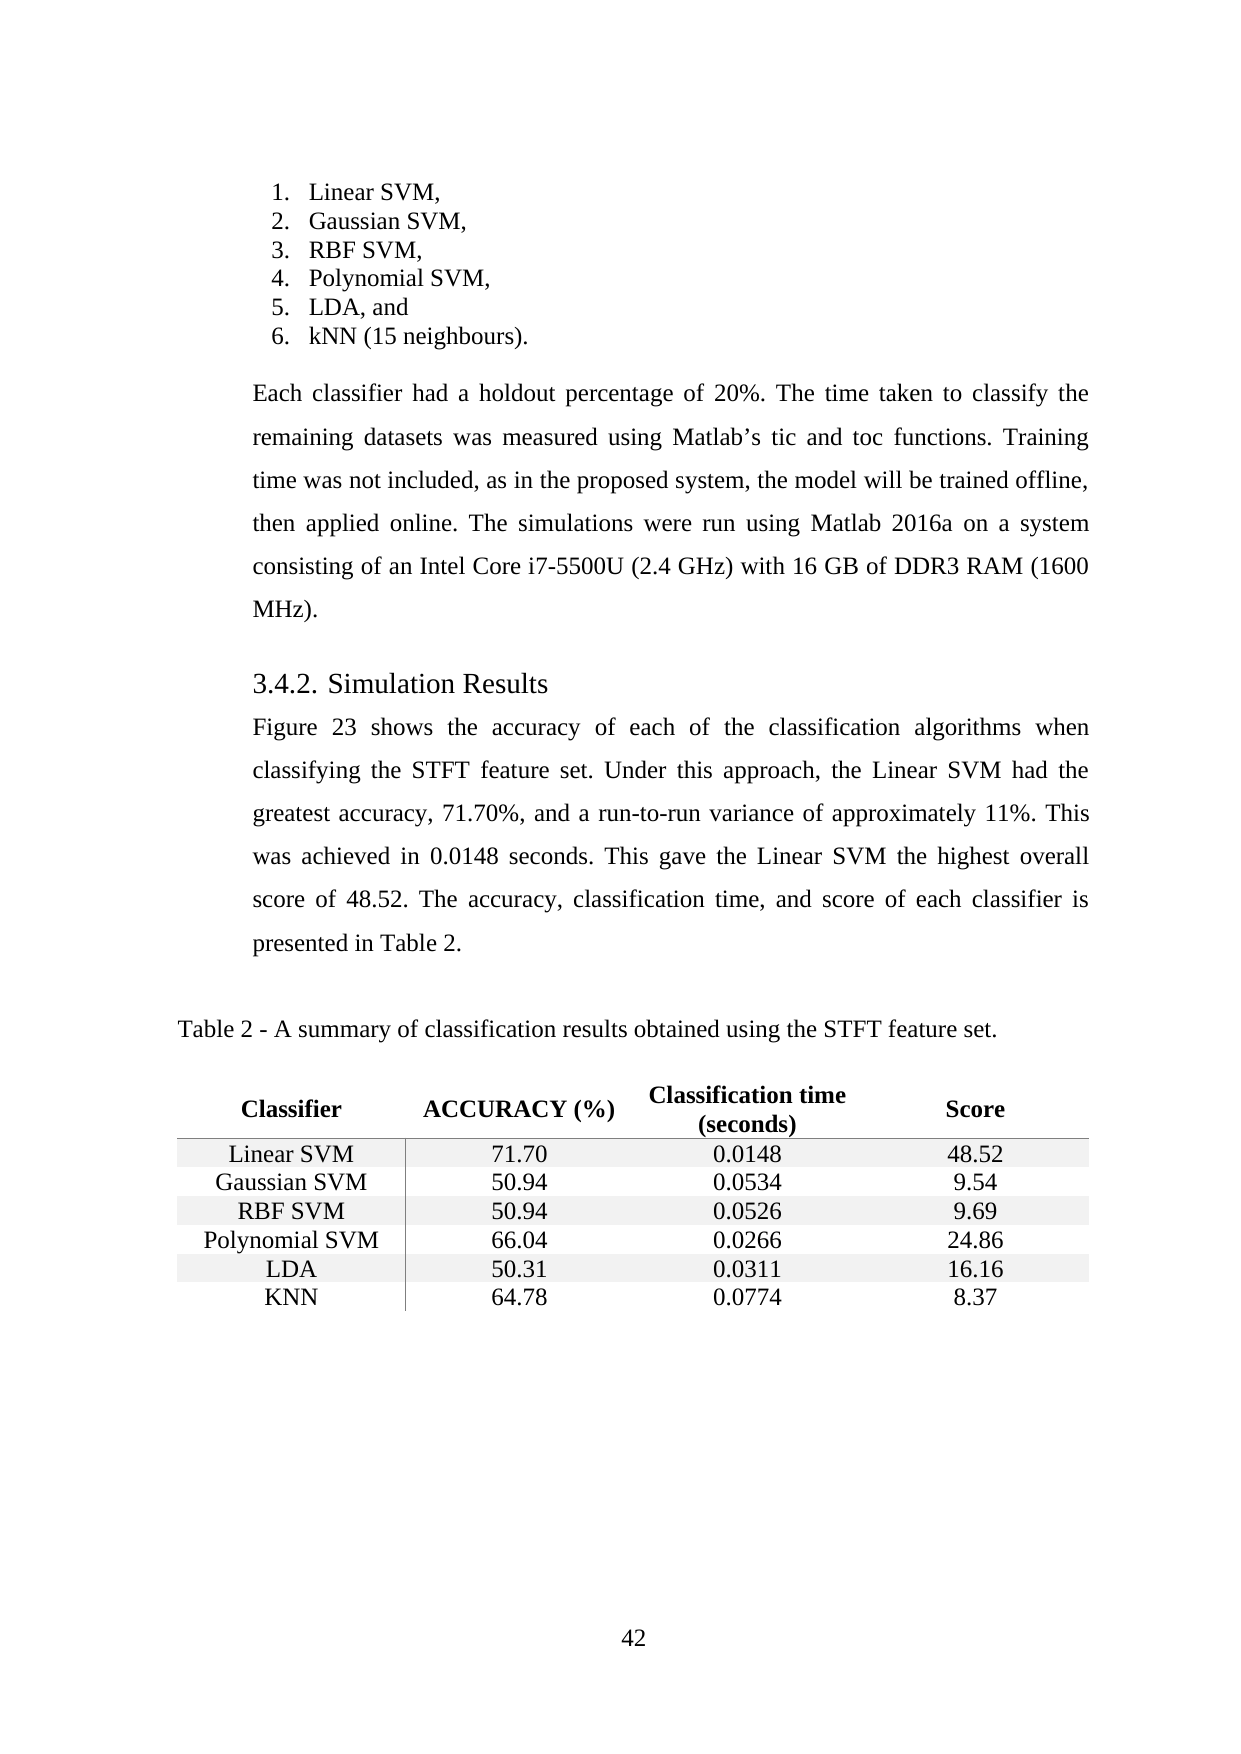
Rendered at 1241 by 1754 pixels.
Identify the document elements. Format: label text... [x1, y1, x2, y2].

table_header Score [861, 1080, 1089, 1138]
table_cell 66.04 [406, 1225, 633, 1254]
table_cell 50.94 [406, 1196, 633, 1225]
table_cell 9.54 [861, 1168, 1089, 1196]
table_cell 48.52 [861, 1139, 1089, 1167]
list Linear SVM, [271, 177, 1090, 206]
table_cell 50.31 [406, 1254, 633, 1282]
table_cell Polynomial SVM [177, 1225, 405, 1254]
table_header Classifier [177, 1080, 405, 1138]
list kNN (15 neighbours). [271, 321, 1090, 350]
text Figure 23 shows the accuracy of each of the classification algorithms when classifying the STFT feature set. Under this approach, the Linear SVM had the greatest accuracy, 71.70%, and a run-to-run variance of approximately 11%. This was achieved in 0.0148 seconds. This gave the Linear SVM the highest overall score of 48.52. The accuracy, classification time, and score of each classifier is presented in Table 2. [252, 712, 1090, 956]
table_cell 64.78 [406, 1283, 633, 1311]
table_cell RBF SVM [177, 1196, 405, 1225]
table_cell 0.0774 [633, 1283, 861, 1311]
table_cell kNN [177, 1283, 405, 1311]
table_cell 24.86 [861, 1225, 1089, 1254]
table_cell 0.0534 [633, 1168, 861, 1196]
table_cell 0.0311 [633, 1254, 861, 1282]
text Each classifier had a holdout percentage of 20%. The time taken to classify the remaining datasets was measured using Matlab’s tic and toc functions. Training time was not included, as in the proposed system, the model will be trained offline, then applied online. The simulations were run using Matlab 2016a on a system consisting of an Intel Core i7-5500U (2.4 GHz) with 16 GB of DDR3 RAM (1600 MHz). [252, 378, 1090, 623]
text Table - A summary of classification results obtained using the STFT feature set. [177, 1014, 1090, 1043]
table_cell 0.0148 [633, 1139, 861, 1167]
list LDA, and [271, 292, 1090, 321]
table_cell Linear SVM [177, 1139, 405, 1167]
table_cell 0.0526 [633, 1196, 861, 1225]
table_header Classification time (seconds) [633, 1080, 861, 1138]
subtitle Simulation Results [252, 666, 1090, 699]
table_cell 16.16 [861, 1254, 1089, 1282]
list Polynomial SVM, [271, 263, 1090, 292]
table_cell 9.69 [861, 1196, 1089, 1225]
table_cell LDA [177, 1254, 405, 1282]
list RBF SVM, [271, 235, 1090, 263]
table_header Accuracy (%) [405, 1080, 633, 1138]
table_cell 50.94 [406, 1168, 633, 1196]
table_cell 8.37 [861, 1283, 1089, 1311]
table_cell Gaussian SVM [177, 1168, 405, 1196]
list Gaussian SVM, [271, 206, 1090, 235]
table_cell 71.70 [406, 1139, 633, 1167]
table_cell 0.0266 [633, 1225, 861, 1254]
